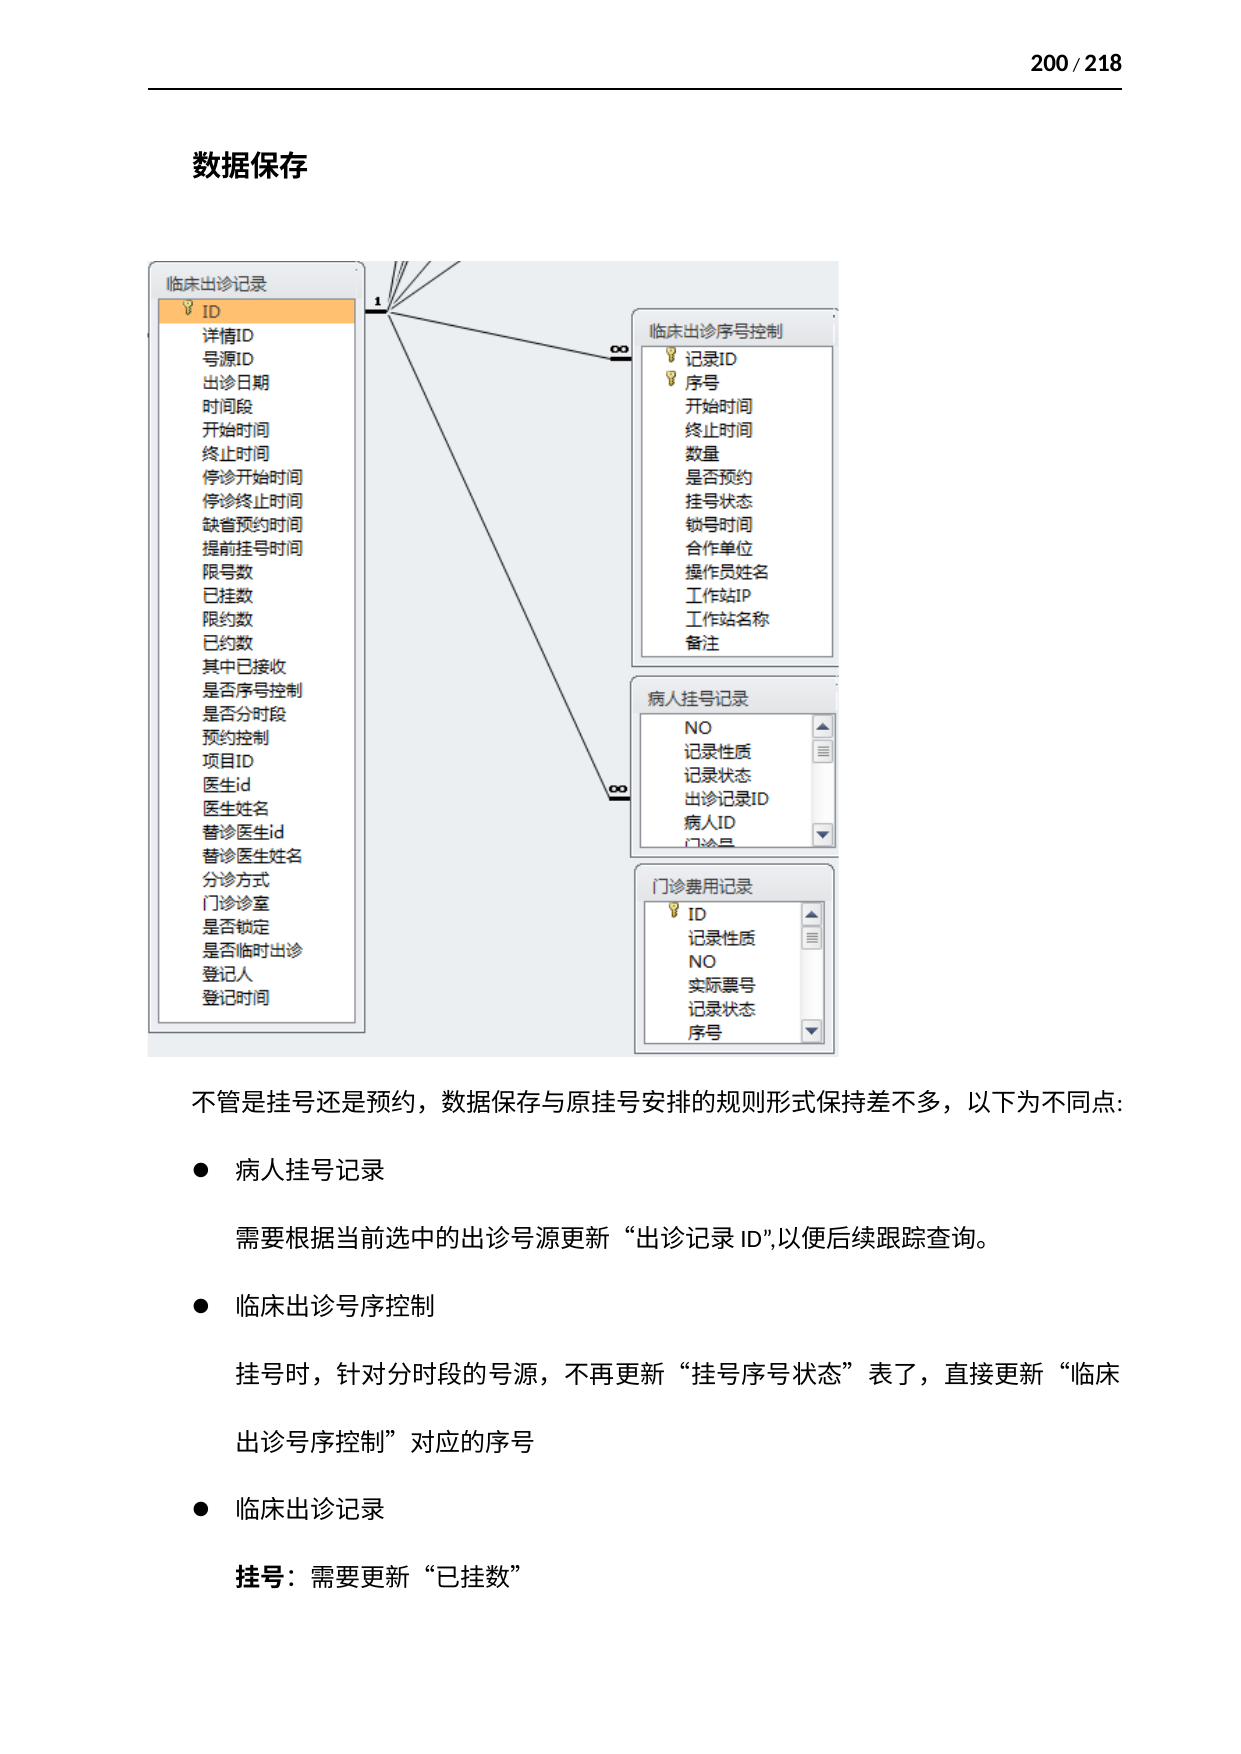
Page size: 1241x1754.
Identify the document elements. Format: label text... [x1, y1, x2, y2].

list 病人挂号记录 [191, 1134, 1122, 1202]
list 挂号时，针对分时段的号源，不再更新“挂号序号状态”表了，直接更新“临床出诊号序控制”对应的序号 [235, 1338, 1122, 1474]
list 挂号：需要更新“已挂数” [235, 1542, 1122, 1610]
list 不管是挂号还是预约，数据保存与原挂号安排的规则形式保持差不多，以下为不同点: [191, 1067, 1122, 1134]
subtitle 数据保存 [192, 130, 1122, 198]
list 临床出诊记录 [191, 1474, 1122, 1542]
text 需要根据当前选中的出诊号源更新“出诊记录ID”,以便后续跟踪查询。 [235, 1202, 1122, 1270]
list 临床出诊号序控制 [191, 1270, 1122, 1338]
picture [147, 261, 839, 1057]
